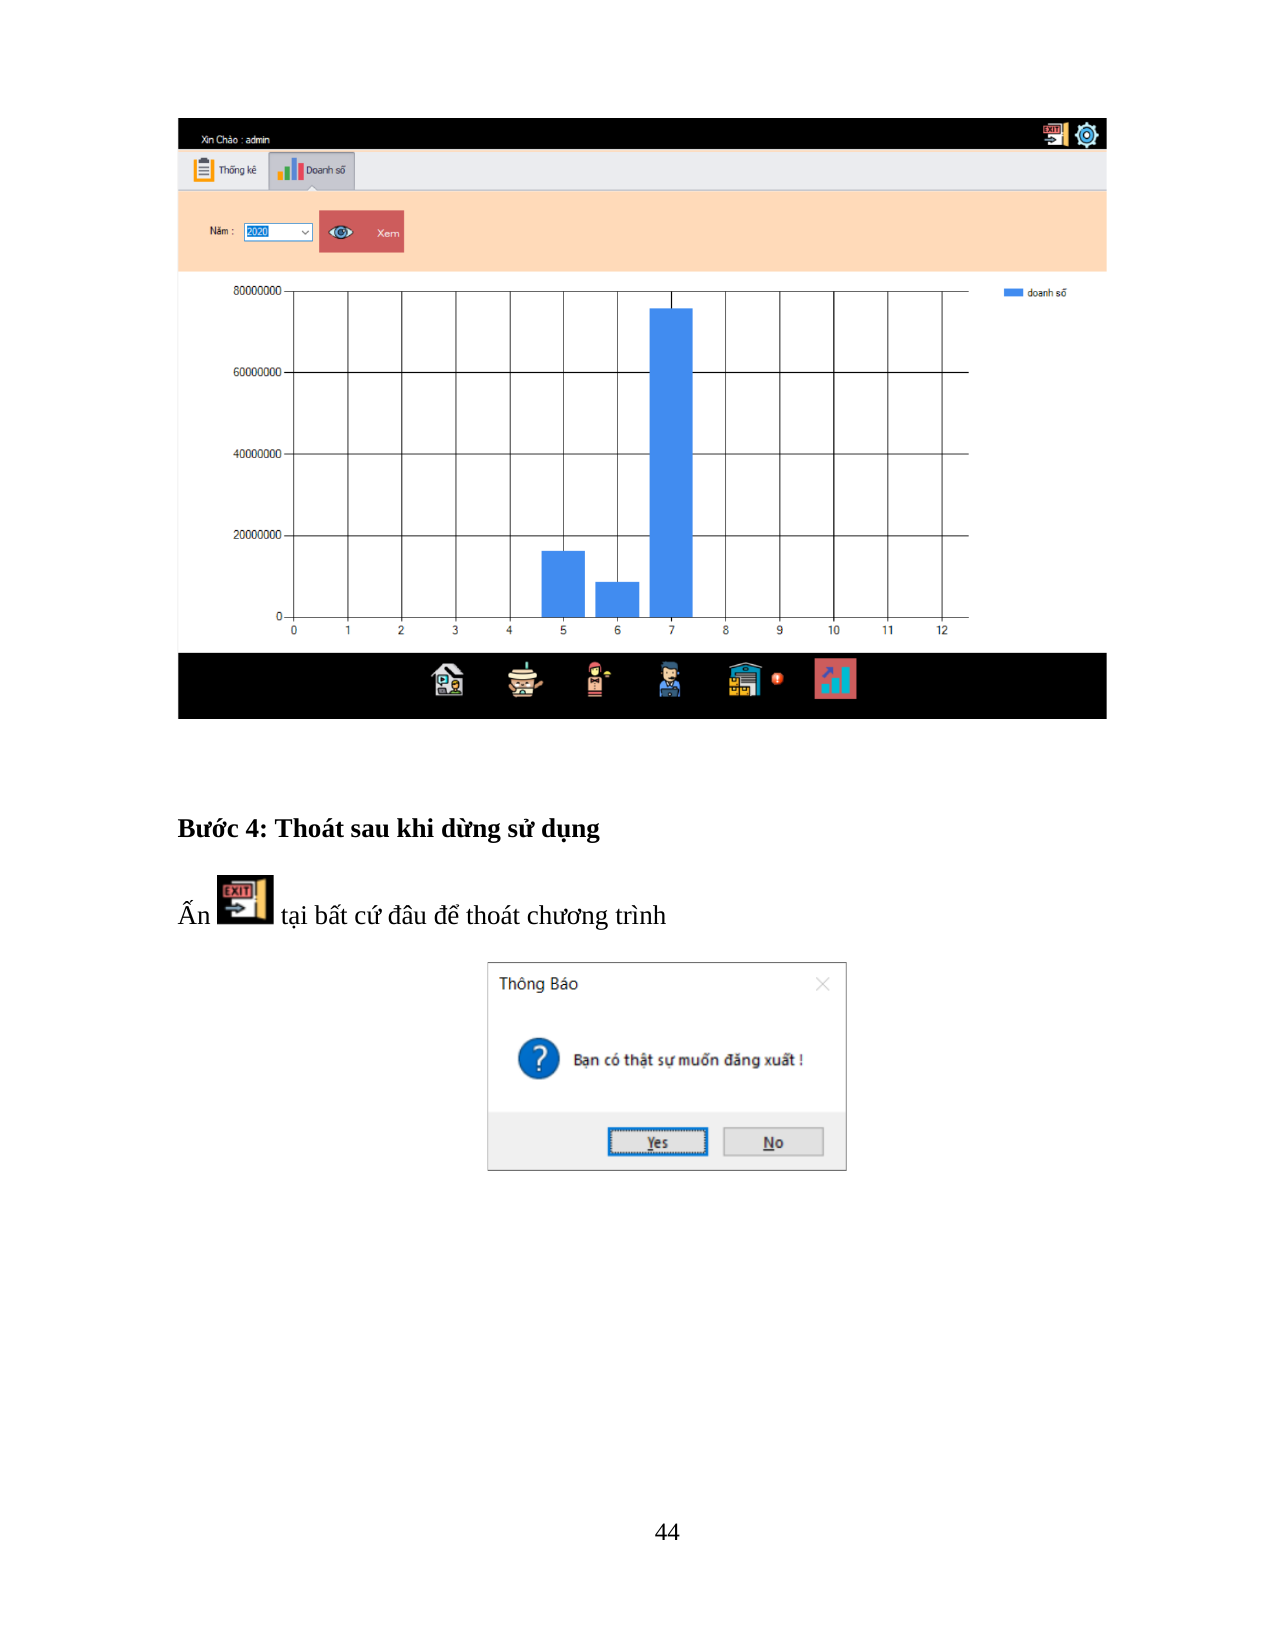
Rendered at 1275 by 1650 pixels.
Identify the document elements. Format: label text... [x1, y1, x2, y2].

text Ấn tại bất cứ đâu để thoát chương trình [177, 876, 1157, 930]
text Bước 4: Thoát sau khi dừng sử dụng [177, 812, 1157, 844]
picture [177, 118, 1107, 719]
picture [487, 962, 847, 1171]
picture [217, 875, 274, 925]
